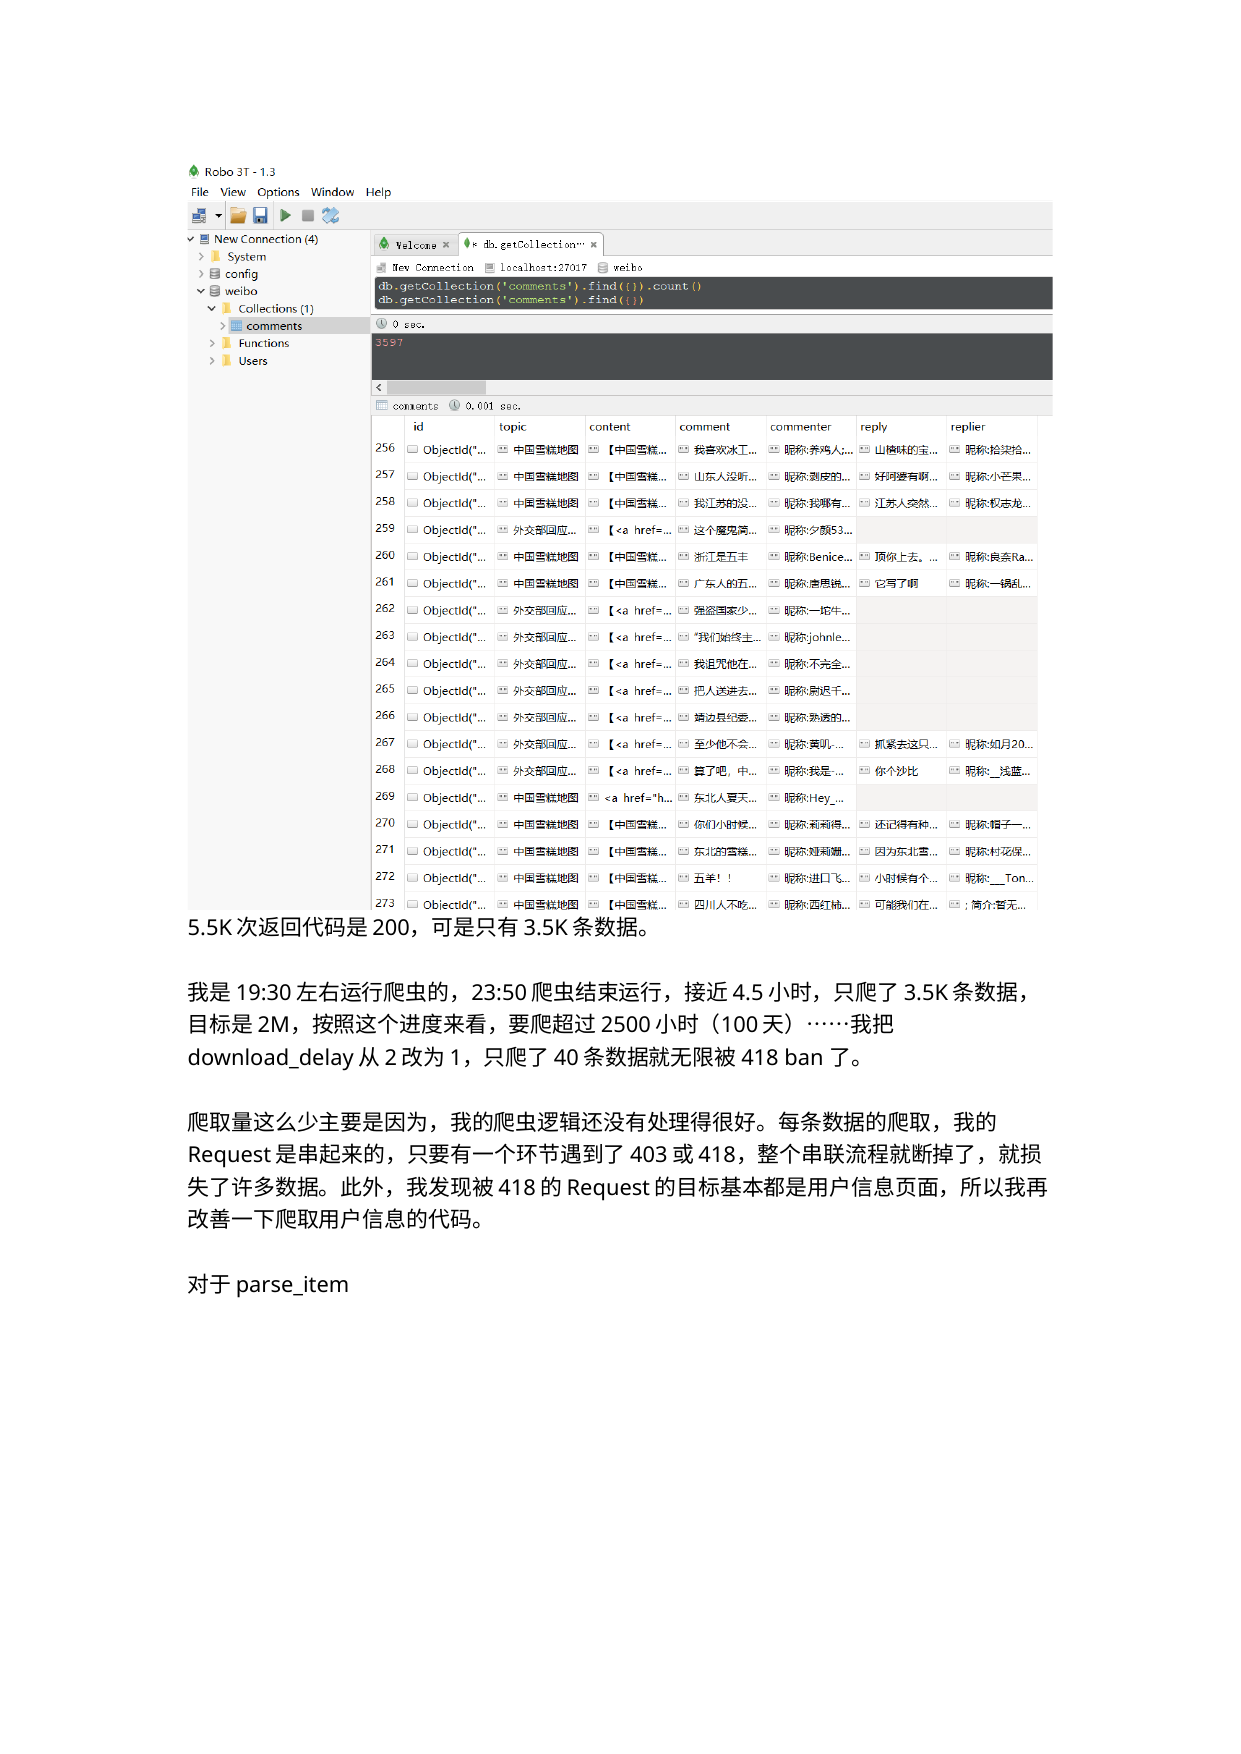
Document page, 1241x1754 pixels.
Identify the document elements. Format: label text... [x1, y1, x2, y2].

text 爬取量这么少主要是因为，我的爬虫逻辑还没有处理得很好。每条数据的爬取，我的Request是串起来的，只要有一个环节遇到了403或418，整个串联流程就断掉了，就损失了许多数据。此外，我发现被418的Request的目标基本都是用户信息页面，所以我再改善一下爬取用户信息的代码。 [187, 1104, 1053, 1234]
text 对于parse_item [187, 1267, 1053, 1299]
text 5.5K次返回代码是200，可是只有3.5K条数据。 [187, 910, 1053, 942]
text 我是19:30左右运行爬虫的，23:50爬虫结束运行，接近4.5小时，只爬了3.5K条数据，目标是2M，按照这个进度来看，要爬超过2500小时（100天）……我把download_delay从2改为1，只爬了40条数据就无限被 418 ban 了。 [187, 974, 1053, 1072]
picture [187, 162, 1053, 910]
